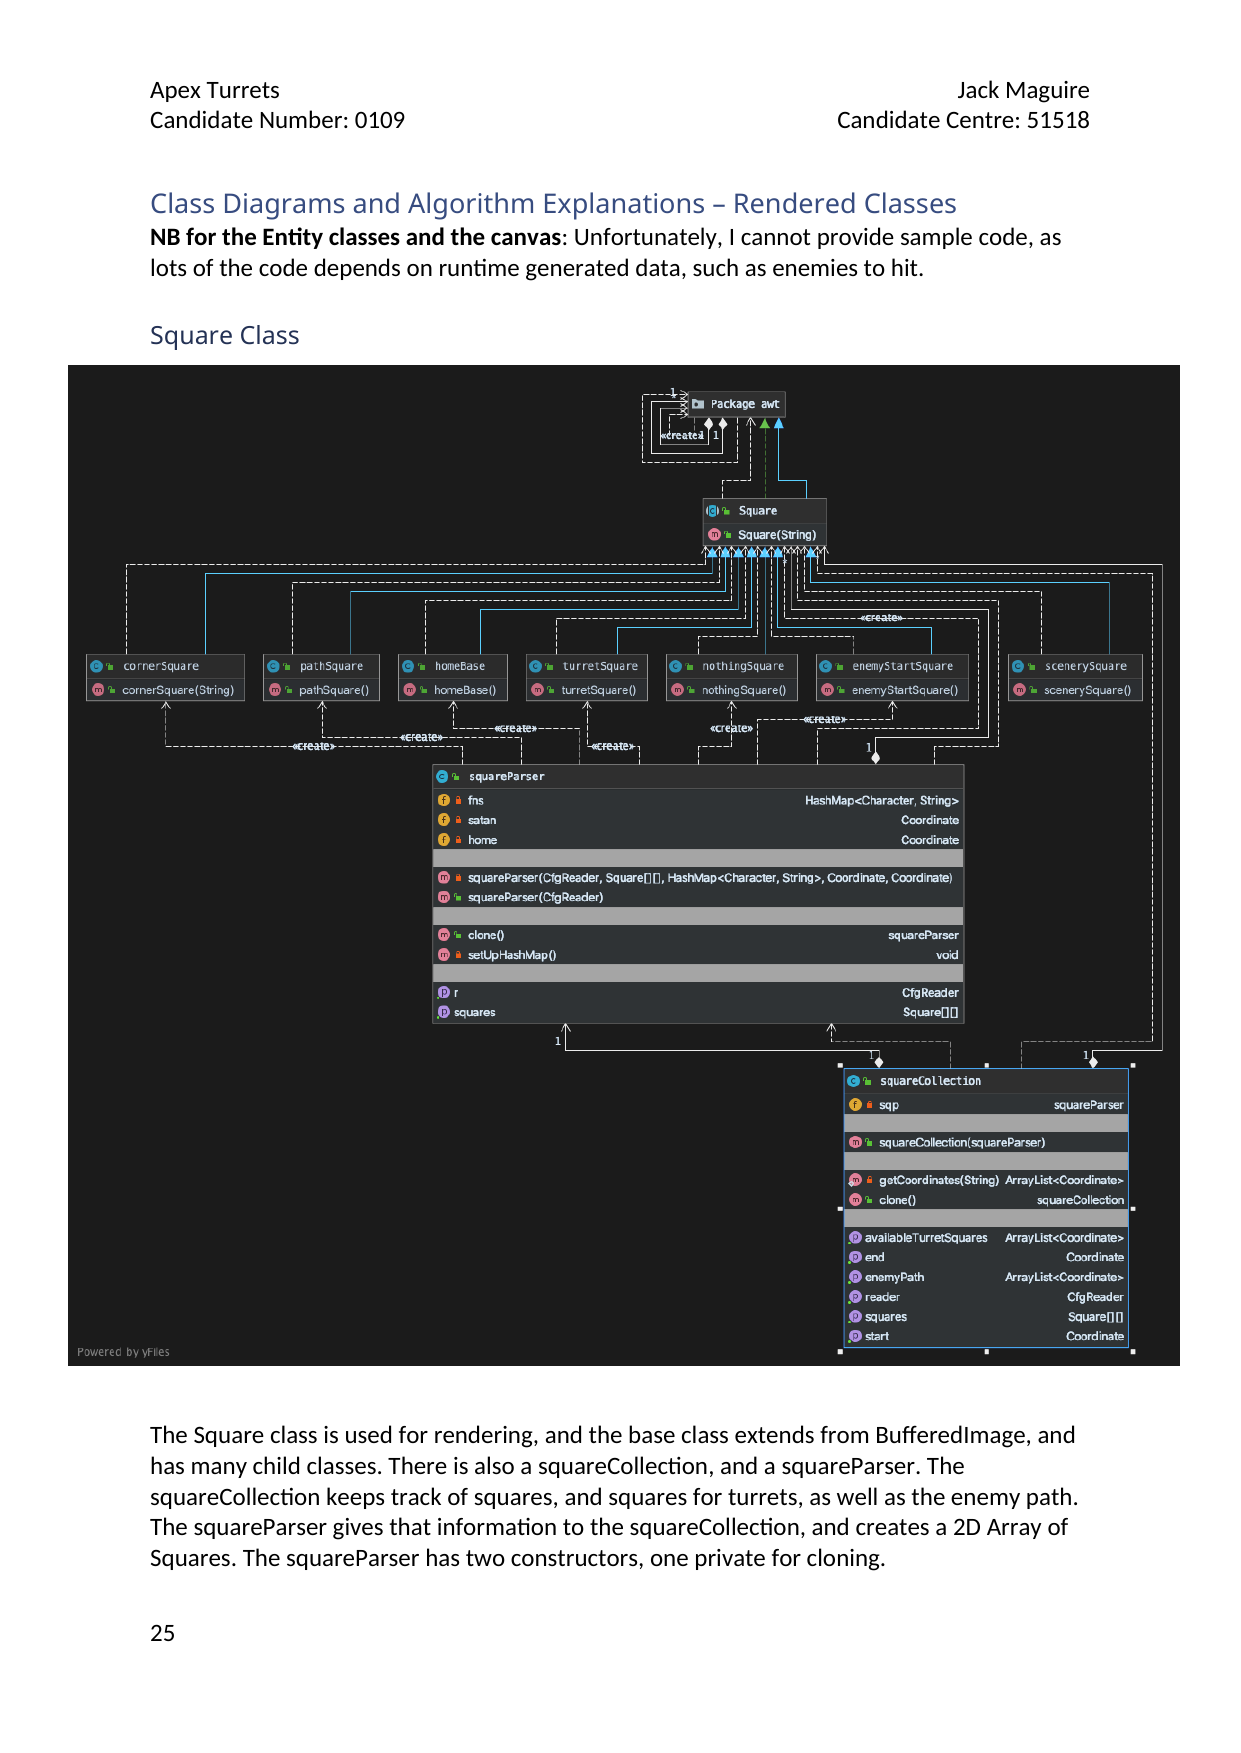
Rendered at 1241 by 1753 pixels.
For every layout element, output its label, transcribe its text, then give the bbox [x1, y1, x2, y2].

text The Square class is used for rendering, and the base class extends from BufferedImage, and has many child classes. There is also a squareCollection, and a squareParser. The squareCollection keeps track of squares, and squares for turrets, as well as the enemy path. The squareParser gives that information to the squareCollection, and creates a 2D Array of Squares. The squareParser has two constructors, one private for cloning. [150, 1419, 1090, 1572]
picture [68, 365, 1180, 1366]
subtitle Square Class [150, 317, 1090, 351]
text NB for the Entity classes and the canvas: Unfortunately, I cannot provide sample code, as lots of the code depends on runtime generated data, such as enemies to hit. [150, 222, 1090, 283]
subtitle Class Diagrams and Algorithm Explanations – Rendered Classes [150, 185, 1090, 222]
